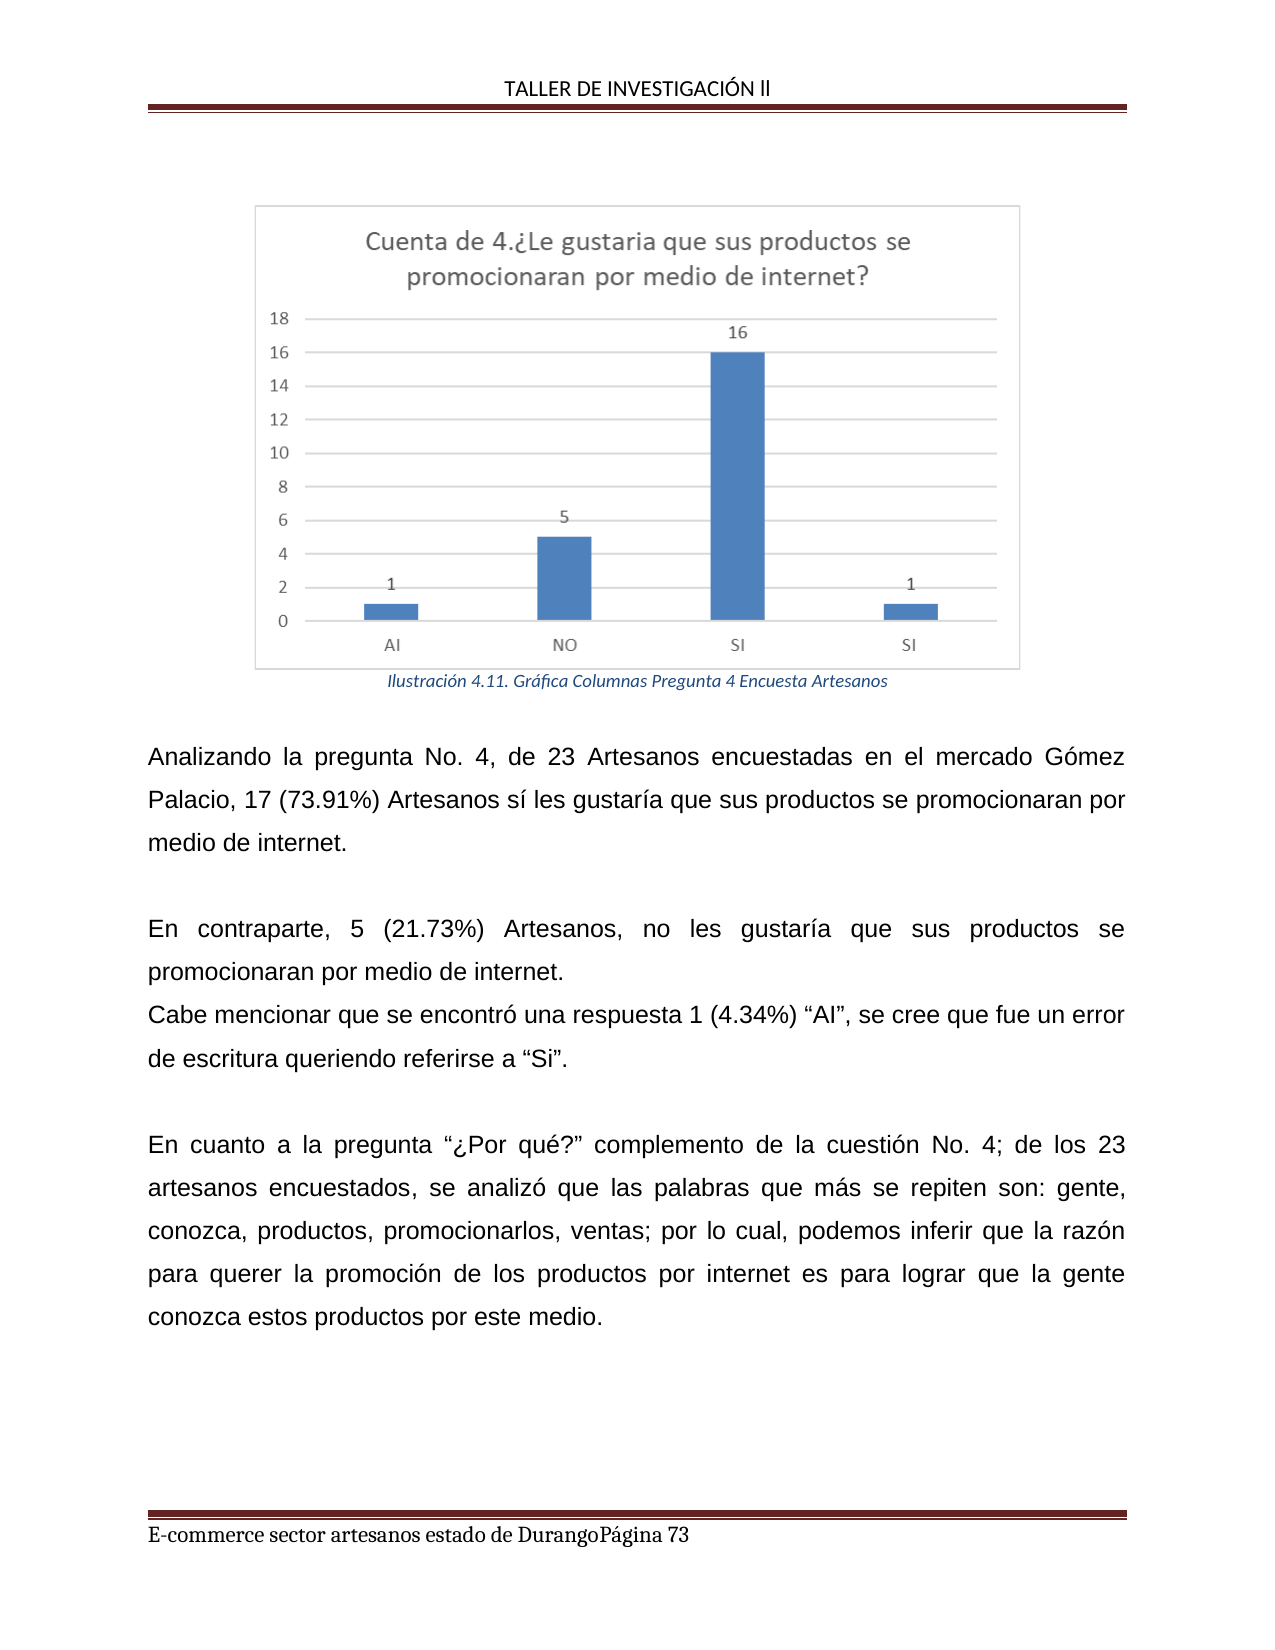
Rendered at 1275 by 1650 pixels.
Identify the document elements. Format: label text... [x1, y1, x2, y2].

text En contraparte, 5 (21.73%) Artesanos, no les gustaría que sus productos se promocionaran por medio de internet. [148, 914, 1127, 986]
text Ilustración 4.7. Gráfica Columnas Pregunta 4 Encuesta Artesanos [148, 669, 1127, 692]
picture [254, 205, 1021, 670]
text En cuanto a la pregunta “¿Por qué?” complemento de la cuestión No. 4; de los 23 artesanos encuestados, se analizó que las palabras que más se repiten son: gente, conozca, productos, promocionarlos, ventas; por lo cual, podemos inferir que la razón para querer la promoción de los productos por internet es para lograr que la gente conozca estos productos por este medio. [148, 1130, 1127, 1331]
text Analizando la pregunta No. 4, de 23 Artesanos encuestadas en el mercado Gómez Palacio, 17 (73.91%) Artesanos sí les gustaría que sus productos se promocionaran por medio de internet. [148, 742, 1127, 857]
text Cabe mencionar que se encontró una respuesta 1 (4.34%) “AI”, se cree que fue un error de escritura queriendo referirse a “Si”. [148, 1001, 1127, 1072]
